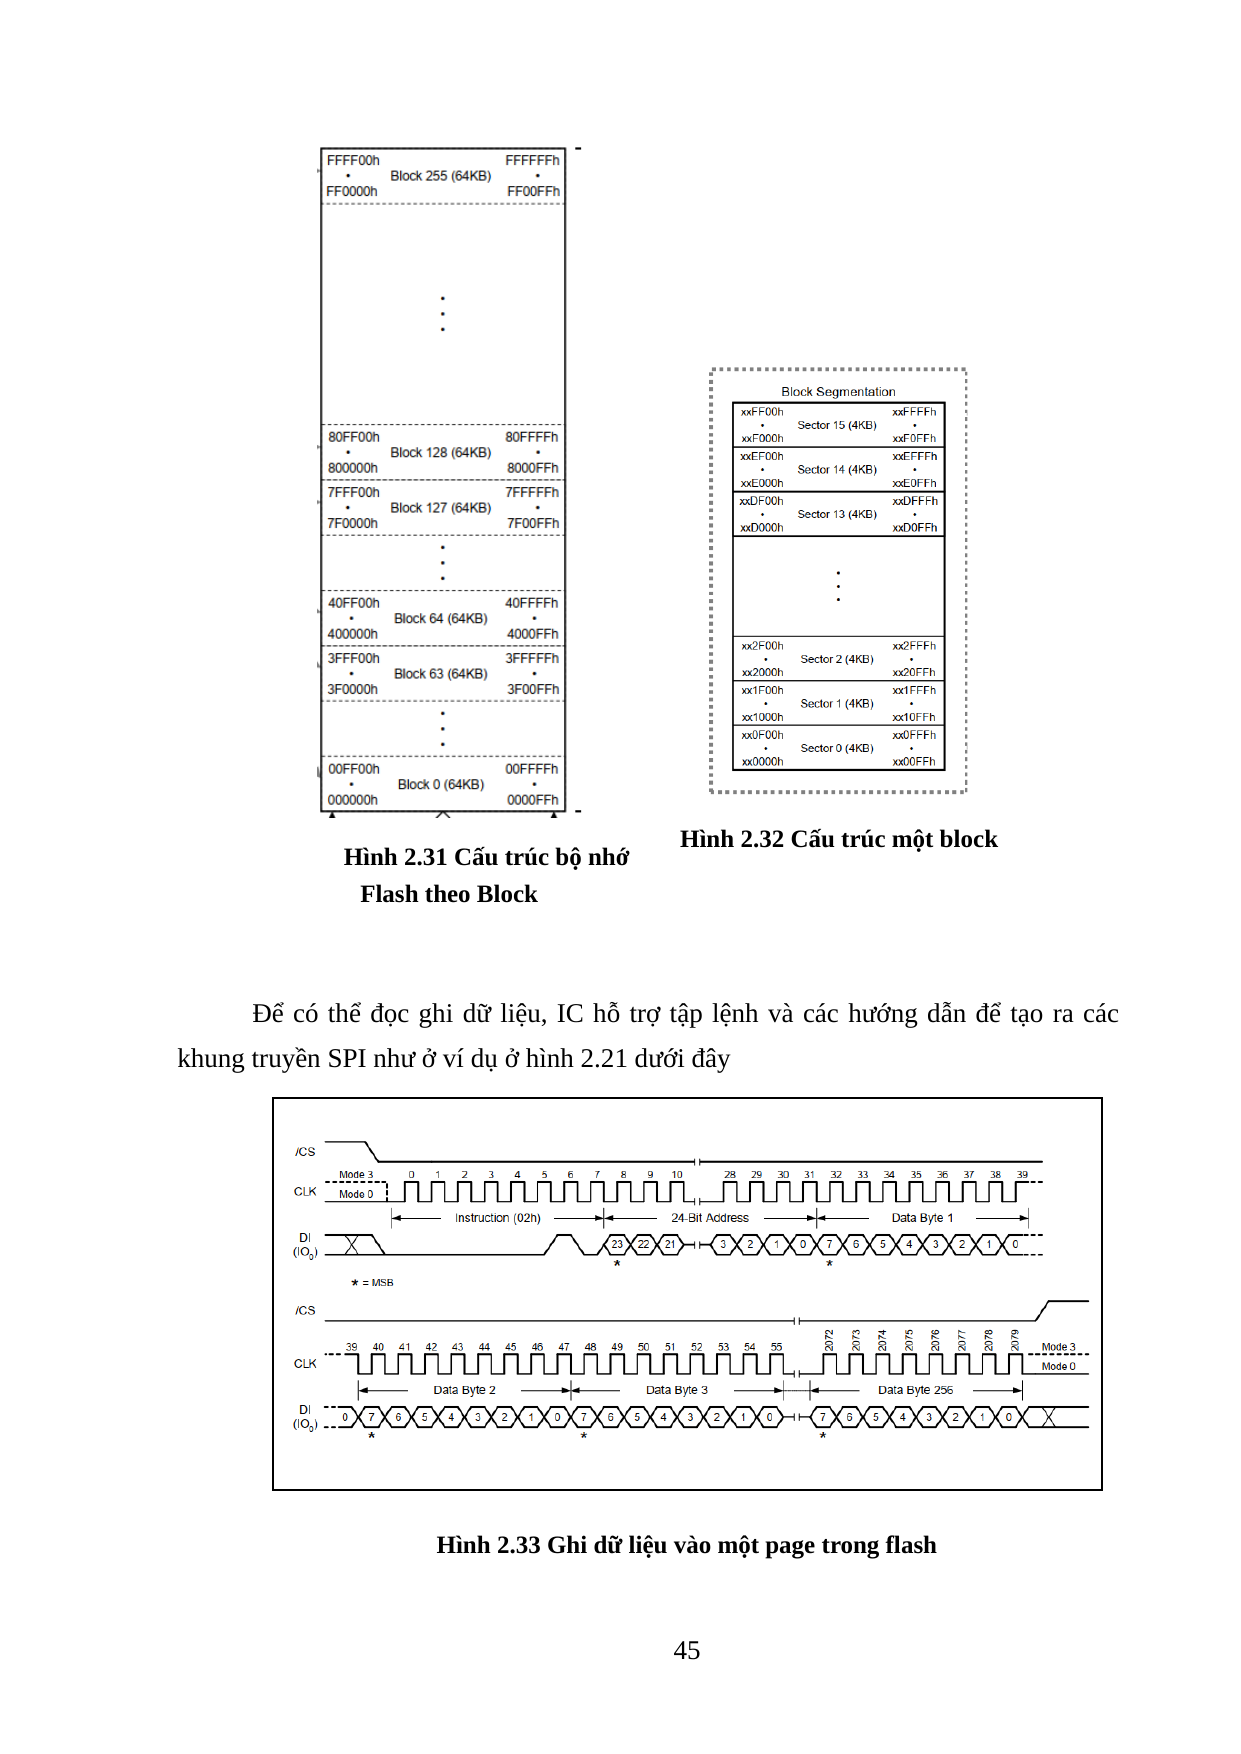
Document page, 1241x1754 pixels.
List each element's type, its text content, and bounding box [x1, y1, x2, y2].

table_header [656, 131, 1057, 925]
picture [269, 1095, 1105, 1494]
picture [317, 143, 582, 818]
text Để có thể đọc ghi dữ liệu, IC hỗ trợ tập lệnh và các hướng dẫn để tạo ra các khung truyền SPI như ở ví dụ ở hình 2.21 dưới đây [177, 994, 1122, 1076]
picture [702, 361, 968, 797]
